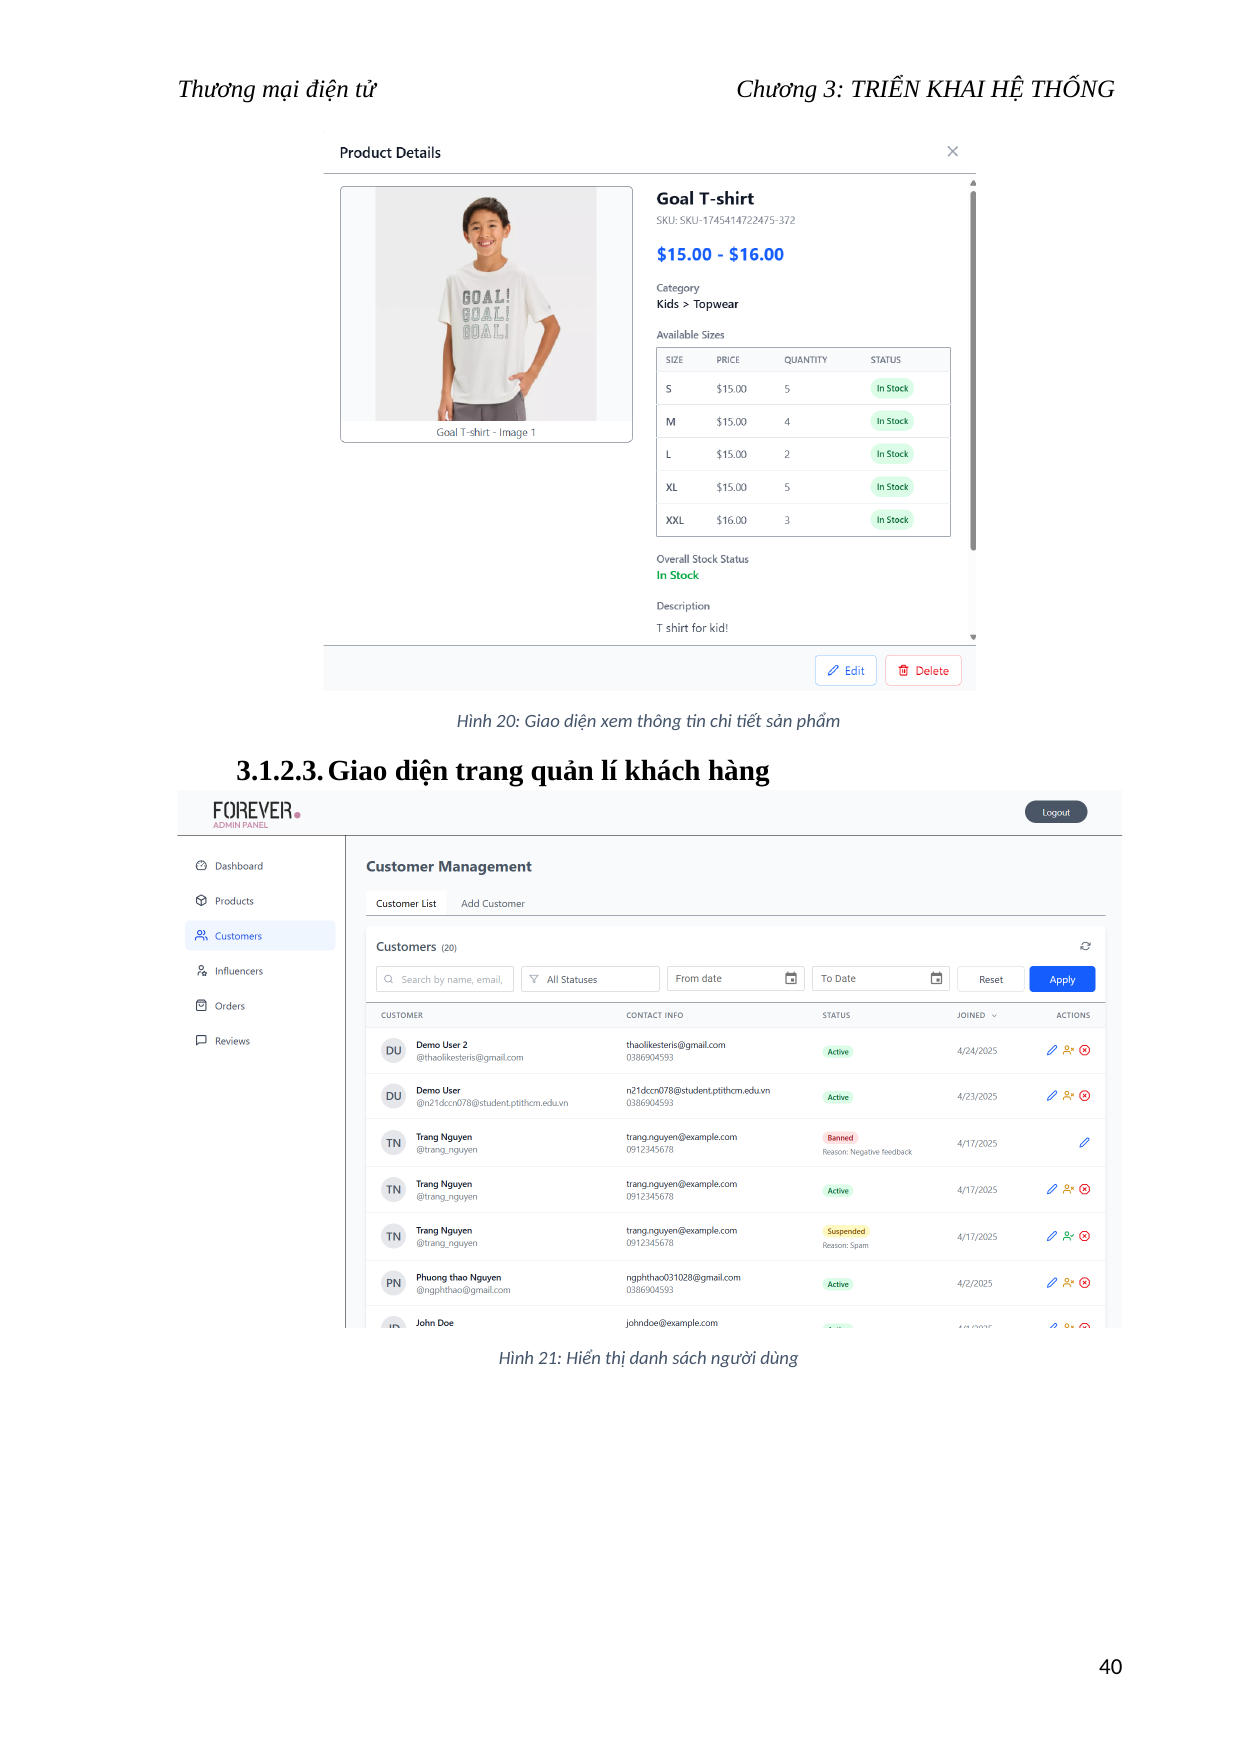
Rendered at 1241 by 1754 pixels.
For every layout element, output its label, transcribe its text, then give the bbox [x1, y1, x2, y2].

text Hình 20: Giao diện xem thông tin chi tiết sản phẩm [177, 709, 1122, 732]
picture [177, 790, 1123, 1328]
text Hình 21: Hiển thị danh sách người dùng [177, 1346, 1122, 1369]
subtitle Giao diện trang quản lí khách hàng [236, 753, 1122, 787]
picture [323, 131, 976, 691]
